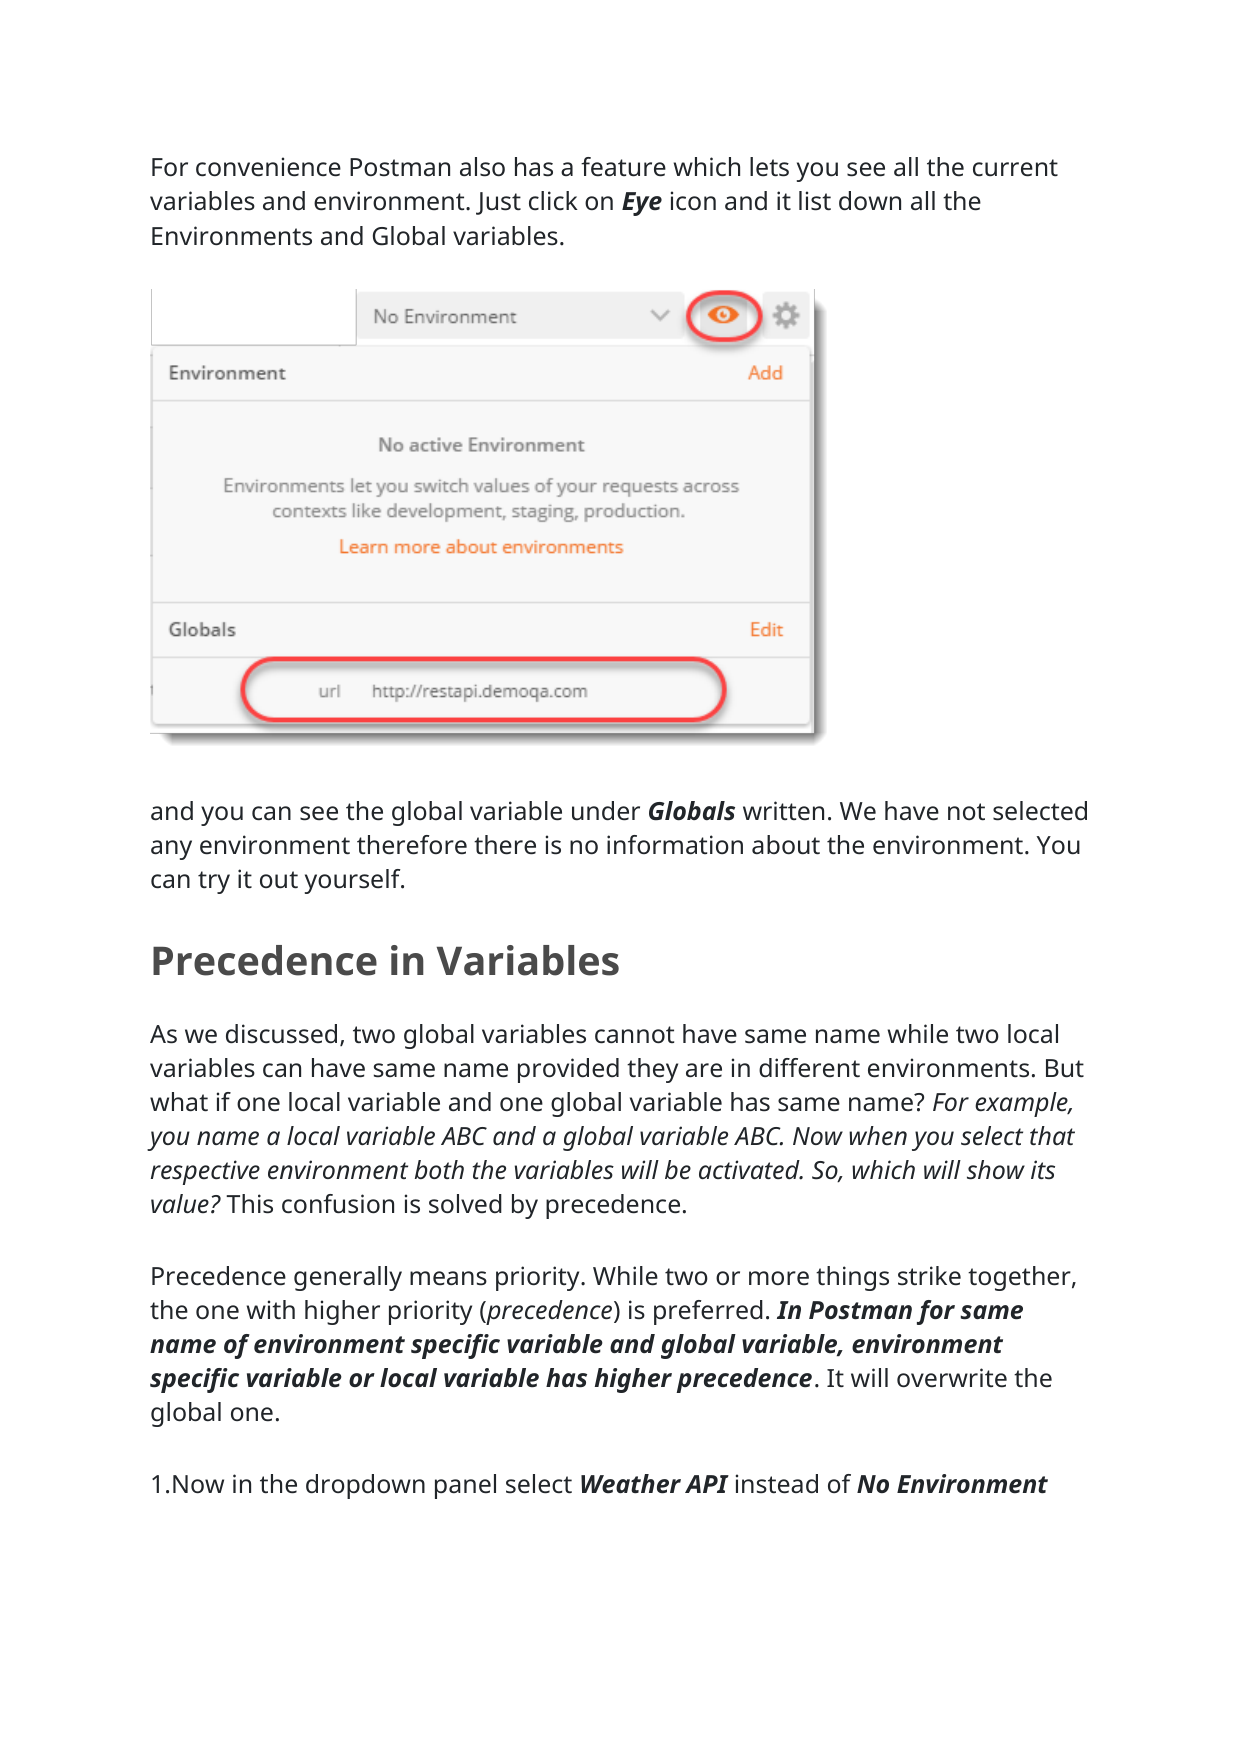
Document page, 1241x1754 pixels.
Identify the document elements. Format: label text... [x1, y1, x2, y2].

text and you can see the global variable under Globals written. We have not selected any environment therefore there is no information about the environment. You can try it out yourself. [150, 794, 1090, 896]
text 1.Now in the dropdown panel select Weather API instead of No Environment [150, 1466, 1090, 1500]
text For convenience Postman also has a feature which lets you see all the current variables and environment. Just click on Eye icon and it list down all the Environments and Global variables. [150, 150, 1090, 252]
text As we discussed, two global variables cannot have same name while two local variables can have same name provided they are in different environments. But what if one local variable and one global variable has same name? For example, you name a local variable ABC and a global variable ABC. Now when you select that respective environment both the variables will be activated. So, which will show its value? This confusion is solved by precedence. [150, 1017, 1090, 1221]
text Precedence generally means priority. While two or more things strike together, the one with higher priority (precedence) is preferred. In Postman for same name of environment specific variable and global variable, environment specific variable or local variable has higher precedence. It will overwrite the global one. [150, 1258, 1090, 1429]
picture [150, 289, 838, 757]
text Precedence in Variables [150, 933, 1090, 987]
